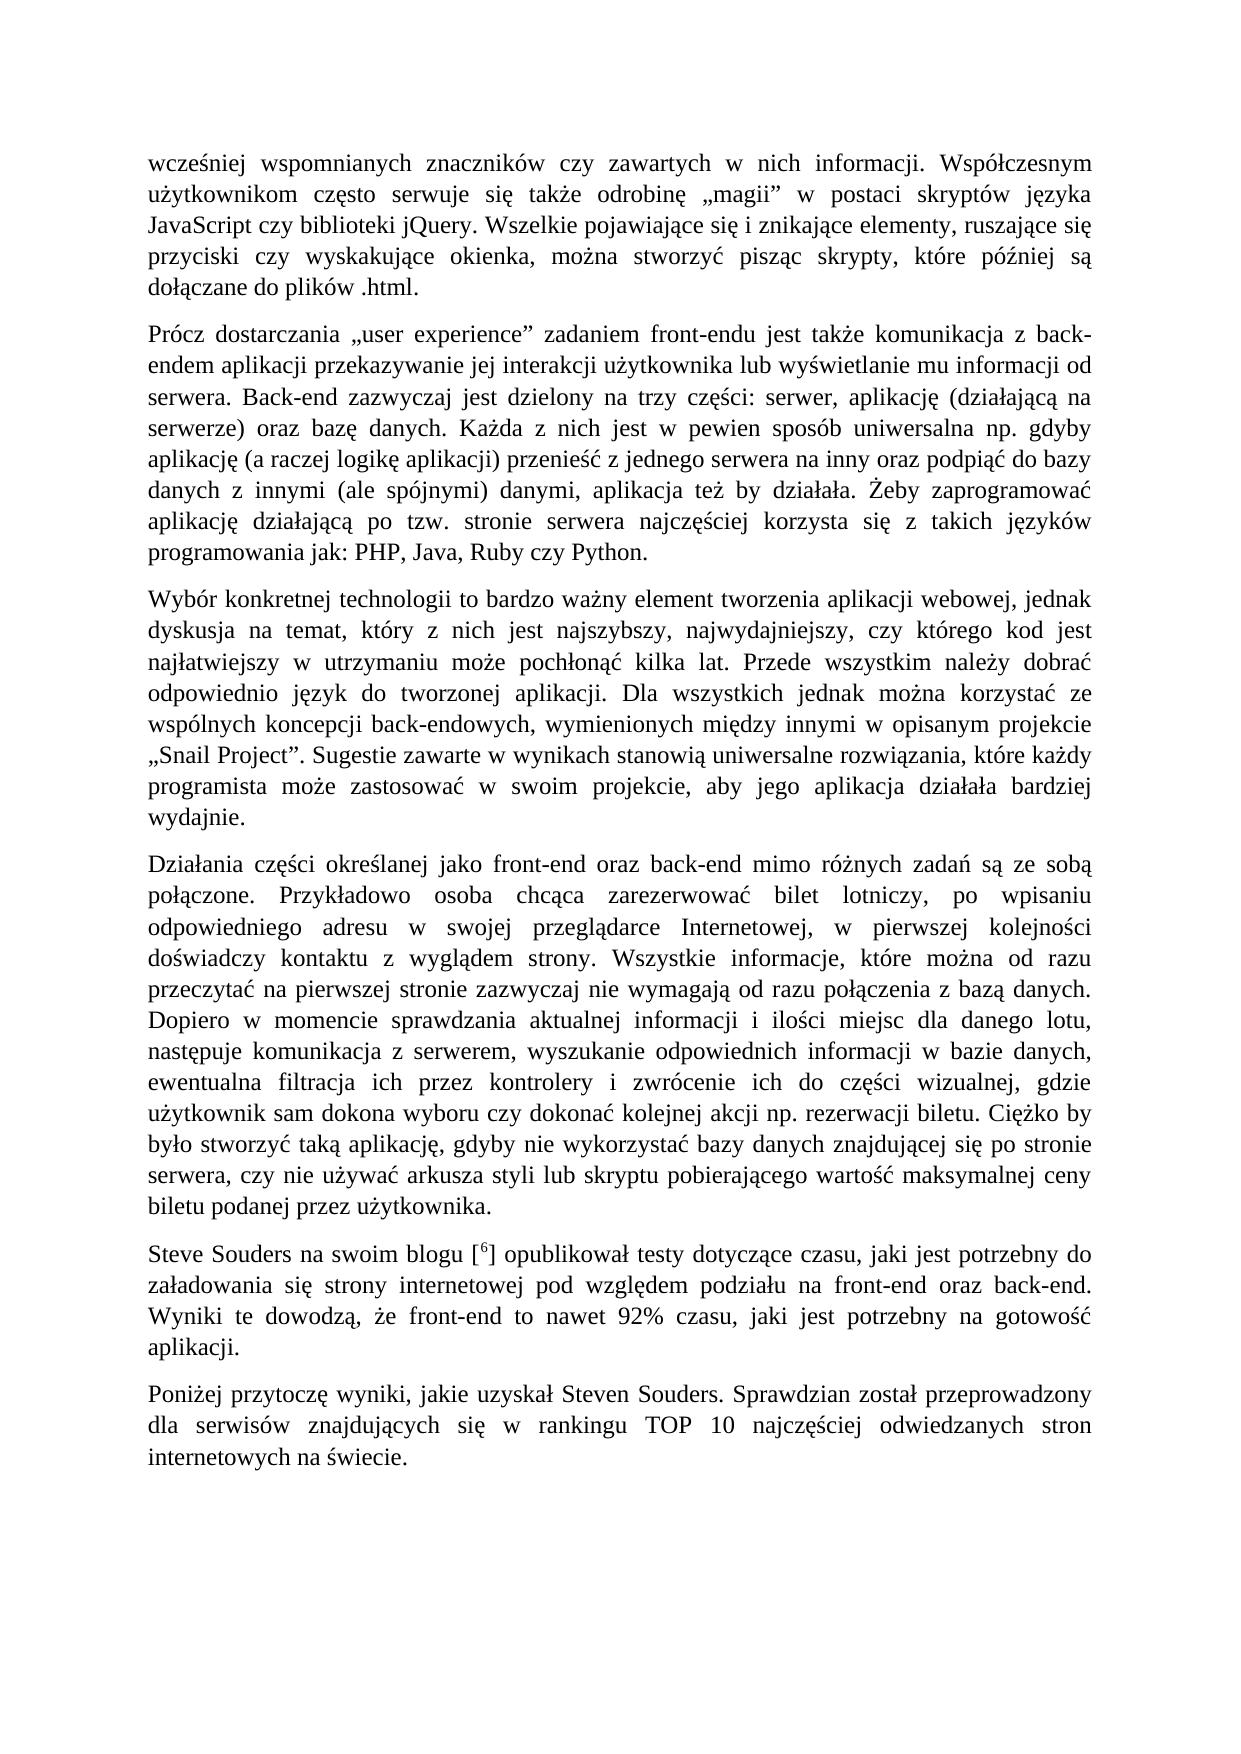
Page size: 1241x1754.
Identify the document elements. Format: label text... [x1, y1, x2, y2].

text Prócz dostarczania „user experience” zadaniem front-endu jest także komunikacja z back-endem aplikacji przekazywanie jej interakcji użytkownika lub wyświetlanie mu informacji od serwera. Back-end zazwyczaj jest dzielony na trzy części: serwer, aplikację (działającą na serwerze) oraz bazę danych. Każda z nich jest w pewien sposób uniwersalna np. gdyby aplikację (a raczej logikę aplikacji) przenieść z jednego serwera na inny oraz podpiąć do bazy danych z innymi (ale spójnymi) danymi, aplikacja też by działała. Żeby zaprogramować aplikację działającą po tzw. stronie serwera najczęściej korzysta się z takich języków programowania jak: PHP, Java, Ruby czy Python. [148, 319, 1093, 566]
text Wybór konkretnej technologii to bardzo ważny element tworzenia aplikacji webowej, jednak dyskusja na temat, który z nich jest najszybszy, najwydajniejszy, czy którego kod jest najłatwiejszy w utrzymaniu może pochłonąć kilka lat. Przede wszystkim należy dobrać odpowiednio język do tworzonej aplikacji. Dla wszystkich jednak można korzystać ze wspólnych koncepcji back-endowych, wymienionych między innymi w opisanym projekcie „Snail Project”. Sugestie zawarte w wynikach stanowią uniwersalne rozwiązania, które każdy programista może zastosować w swoim projekcie, aby jego aplikacja działała bardziej wydajnie. [148, 584, 1093, 831]
text Działania części określanej jako front-end oraz back-end mimo różnych zadań są ze sobą połączone. Przykładowo osoba chcąca zarezerwować bilet lotniczy, po wpisaniu odpowiedniego adresu w swojej przeglądarce Internetowej, w pierwszej kolejności doświadczy kontaktu z wyglądem strony. Wszystkie informacje, które można od razu przeczytać na pierwszej stronie zazwyczaj nie wymagają od razu połączenia z bazą danych. Dopiero w momencie sprawdzania aktualnej informacji i ilości miejsc dla danego lotu, następuje komunikacja z serwerem, wyszukanie odpowiednich informacji w bazie danych, ewentualna filtracja ich przez kontrolery i zwrócenie ich do części wizualnej, gdzie użytkownik sam dokona wyboru czy dokonać kolejnej akcji np. rezerwacji biletu. Ciężko by było stworzyć taką aplikację, gdyby nie wykorzystać bazy danych znajdującej się po stronie serwera, czy nie używać arkusza styli lub skryptu pobierającego wartość maksymalnej ceny biletu podanej przez użytkownika. [148, 849, 1093, 1220]
text Steve Souders na swoim blogu [] opublikował testy dotyczące czasu, jaki jest potrzebny do załadowania się strony internetowej pod względem podziału na front-end oraz back-end. Wyniki te dowodzą, że front-end to nawet 92% czasu, jaki jest potrzebny na gotowość aplikacji. [148, 1239, 1093, 1361]
text Poniżej przytoczę wyniki, jakie uzyskał Steven Souders. Sprawdzian został przeprowadzony dla serwisów znajdujących się w rankingu TOP 10 najczęściej odwiedzanych stron internetowych na świecie. [148, 1379, 1093, 1470]
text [148, 148, 1093, 301]
